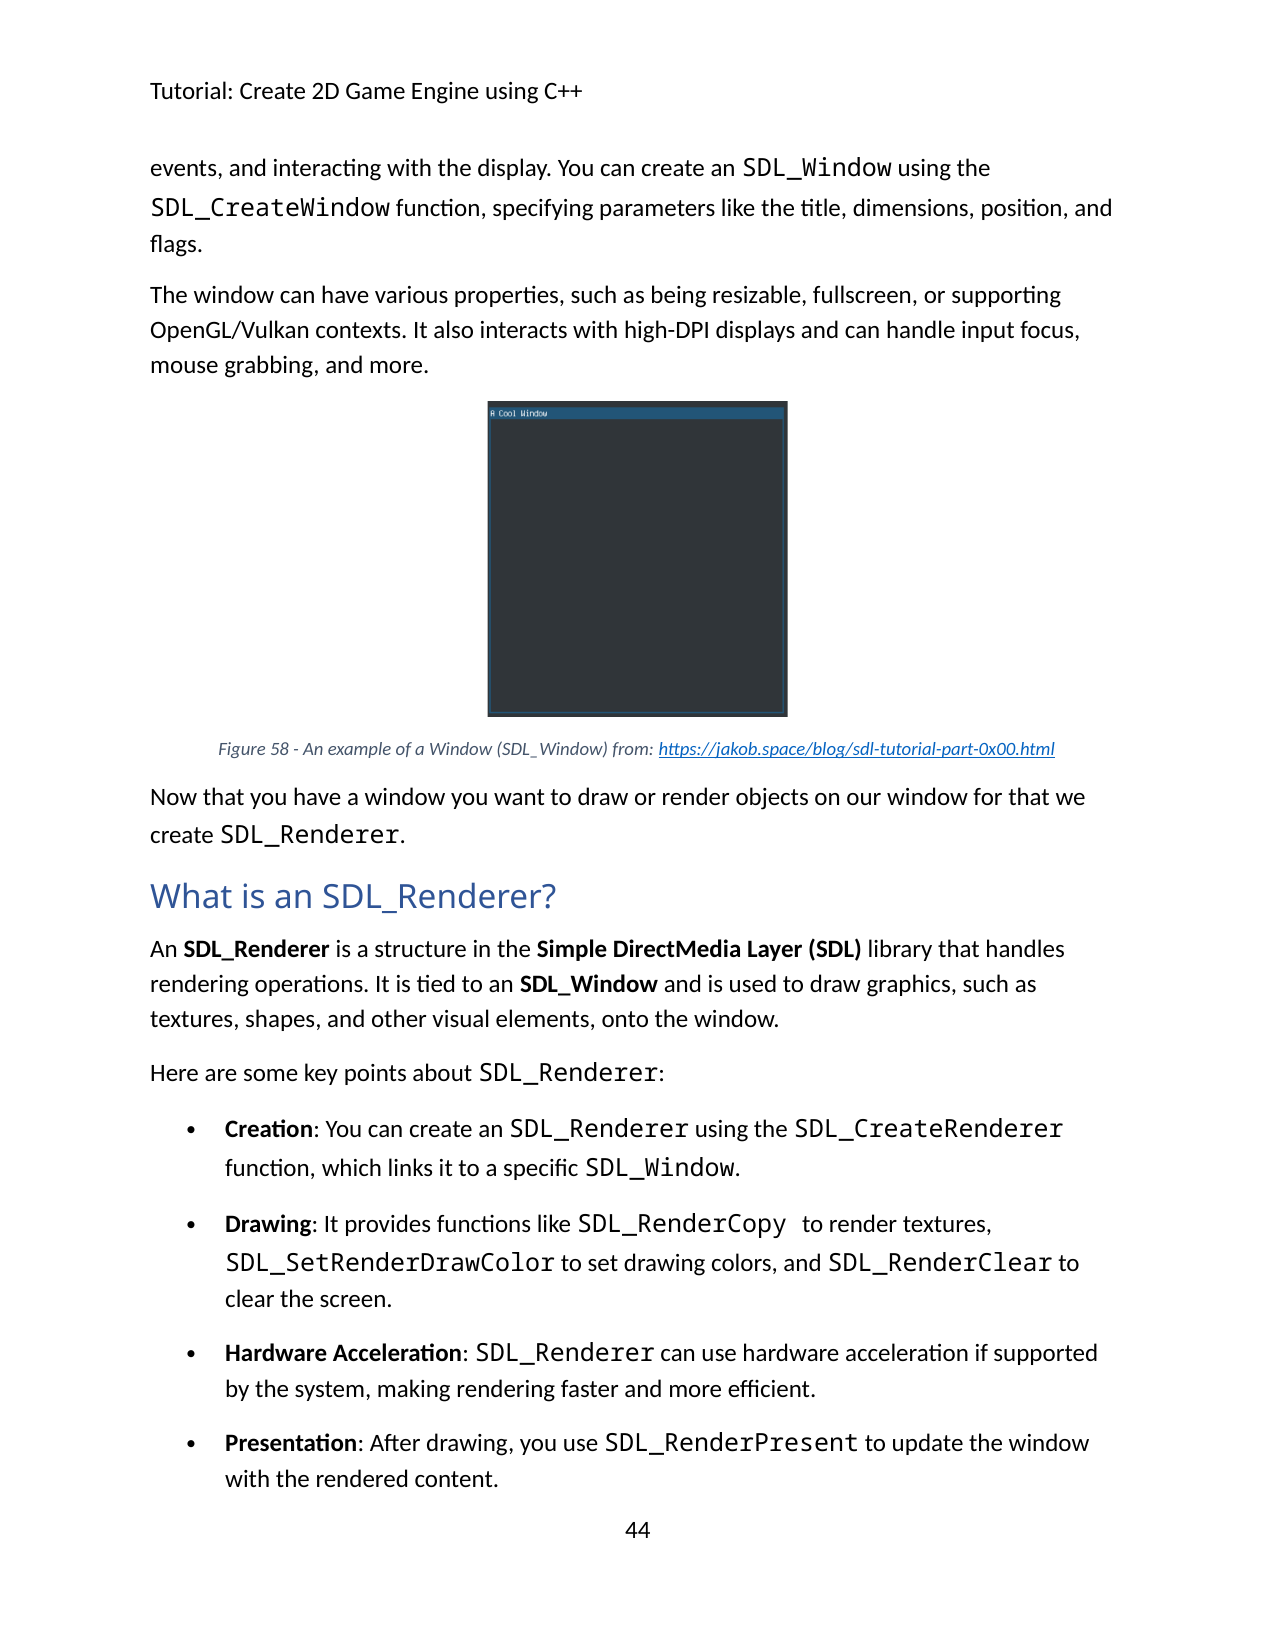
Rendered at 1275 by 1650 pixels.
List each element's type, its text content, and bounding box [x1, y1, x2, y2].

list Drawing: It provides functions like SDL_RenderCopy to render textures, SDL_SetRenderDrawColor to set drawing colors, and SDL_RenderClear to clear the screen. [187, 1206, 1125, 1314]
text Now that you have a window you want to draw or render objects on our window for that we create SDL_Renderer. [150, 781, 1125, 851]
list Hardware Acceleration: SDL_Renderer can use hardware acceleration if supported by the system, making rendering faster and more efficient. [187, 1335, 1125, 1404]
text An SDL_Renderer is a structure in the Simple DirectMedia Layer (SDL) library that handles rendering operations. It is tied to an SDL_Window and is used to draw graphics, such as textures, shapes, and other visual elements, onto the window. [150, 933, 1125, 1033]
subtitle What is an SDL_Renderer? [150, 872, 1125, 918]
list Creation: You can create an SDL_Renderer using the SDL_CreateRenderer function, which links it to a specific SDL_Window. [187, 1111, 1125, 1184]
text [150, 150, 1125, 258]
text The window can have various properties, such as being resizable, fullscreen, or supporting OpenGL/Vulkan contexts. It also interacts with high-DPI displays and can handle input focus, mouse grabbing, and more. [150, 279, 1125, 380]
list Presentation: After drawing, you use SDL_RenderPresent to update the window with the rendered content. [187, 1425, 1125, 1494]
picture [487, 401, 788, 717]
text Here are some key points about SDL_Renderer: [150, 1055, 1125, 1089]
